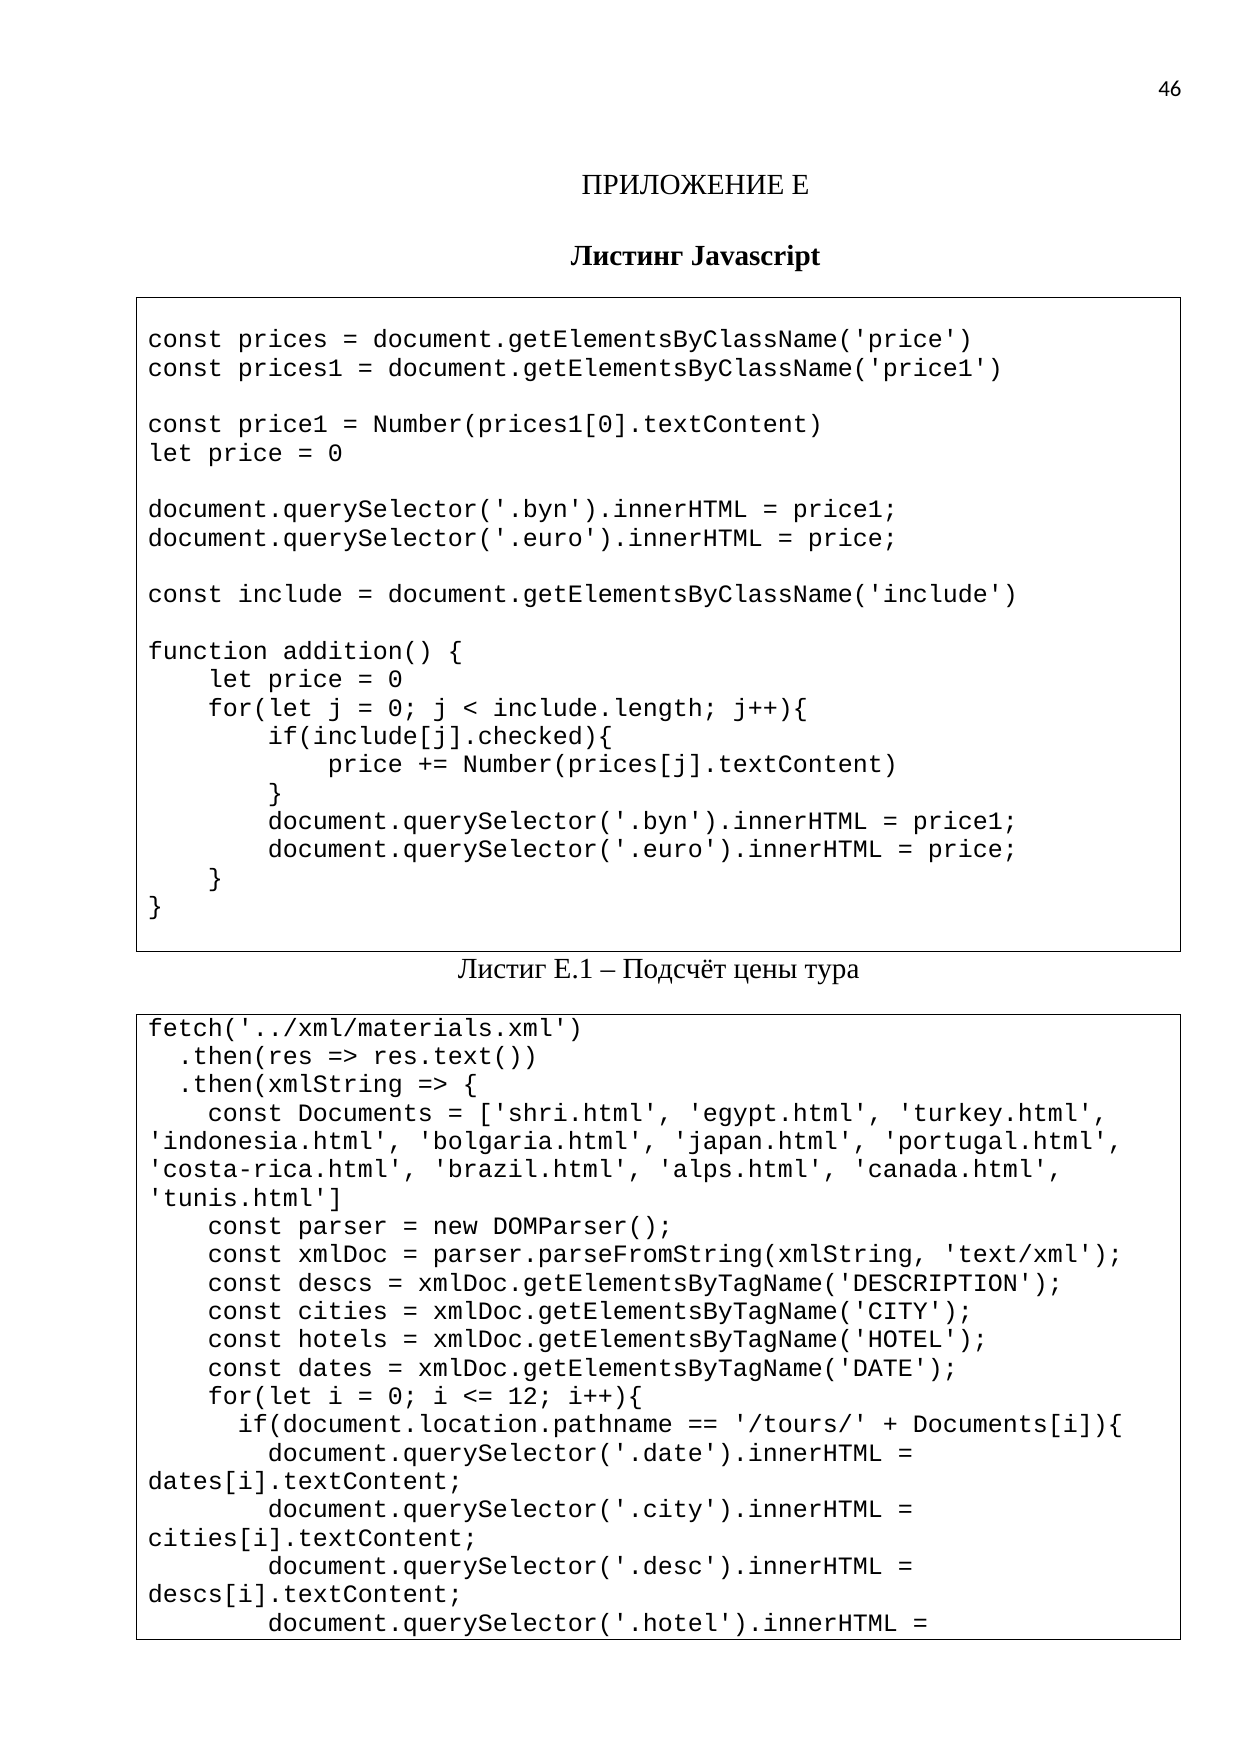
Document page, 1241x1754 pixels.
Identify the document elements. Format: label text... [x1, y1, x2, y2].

text Листиг Е.1 – Подсчёт цены тура [136, 952, 1181, 985]
table_header const prices = document.getElementsByClassName('price') const prices1 = document.getElementsByClassName('price1') const price1 = Number(prices1[0].textContent) let price = 0 document.querySelector('.byn').innerHTML = price1; document.querySelector('.euro').innerHTML = price; const include = document.getElementsByClassName('include') function addition() { let price = 0 for(let j = 0; j < include.length; j++){ if(include[j].checked){ price += Number(prices[j].textContent) } document.querySelector('.byn').innerHTML = price1; document.querySelector('.euro').innerHTML = price; } } [137, 298, 1180, 951]
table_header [137, 1015, 1180, 1639]
subtitle ПРИЛОЖЕНИЕ Е [136, 167, 1181, 201]
subtitle Листинг Javascript [136, 238, 1181, 272]
